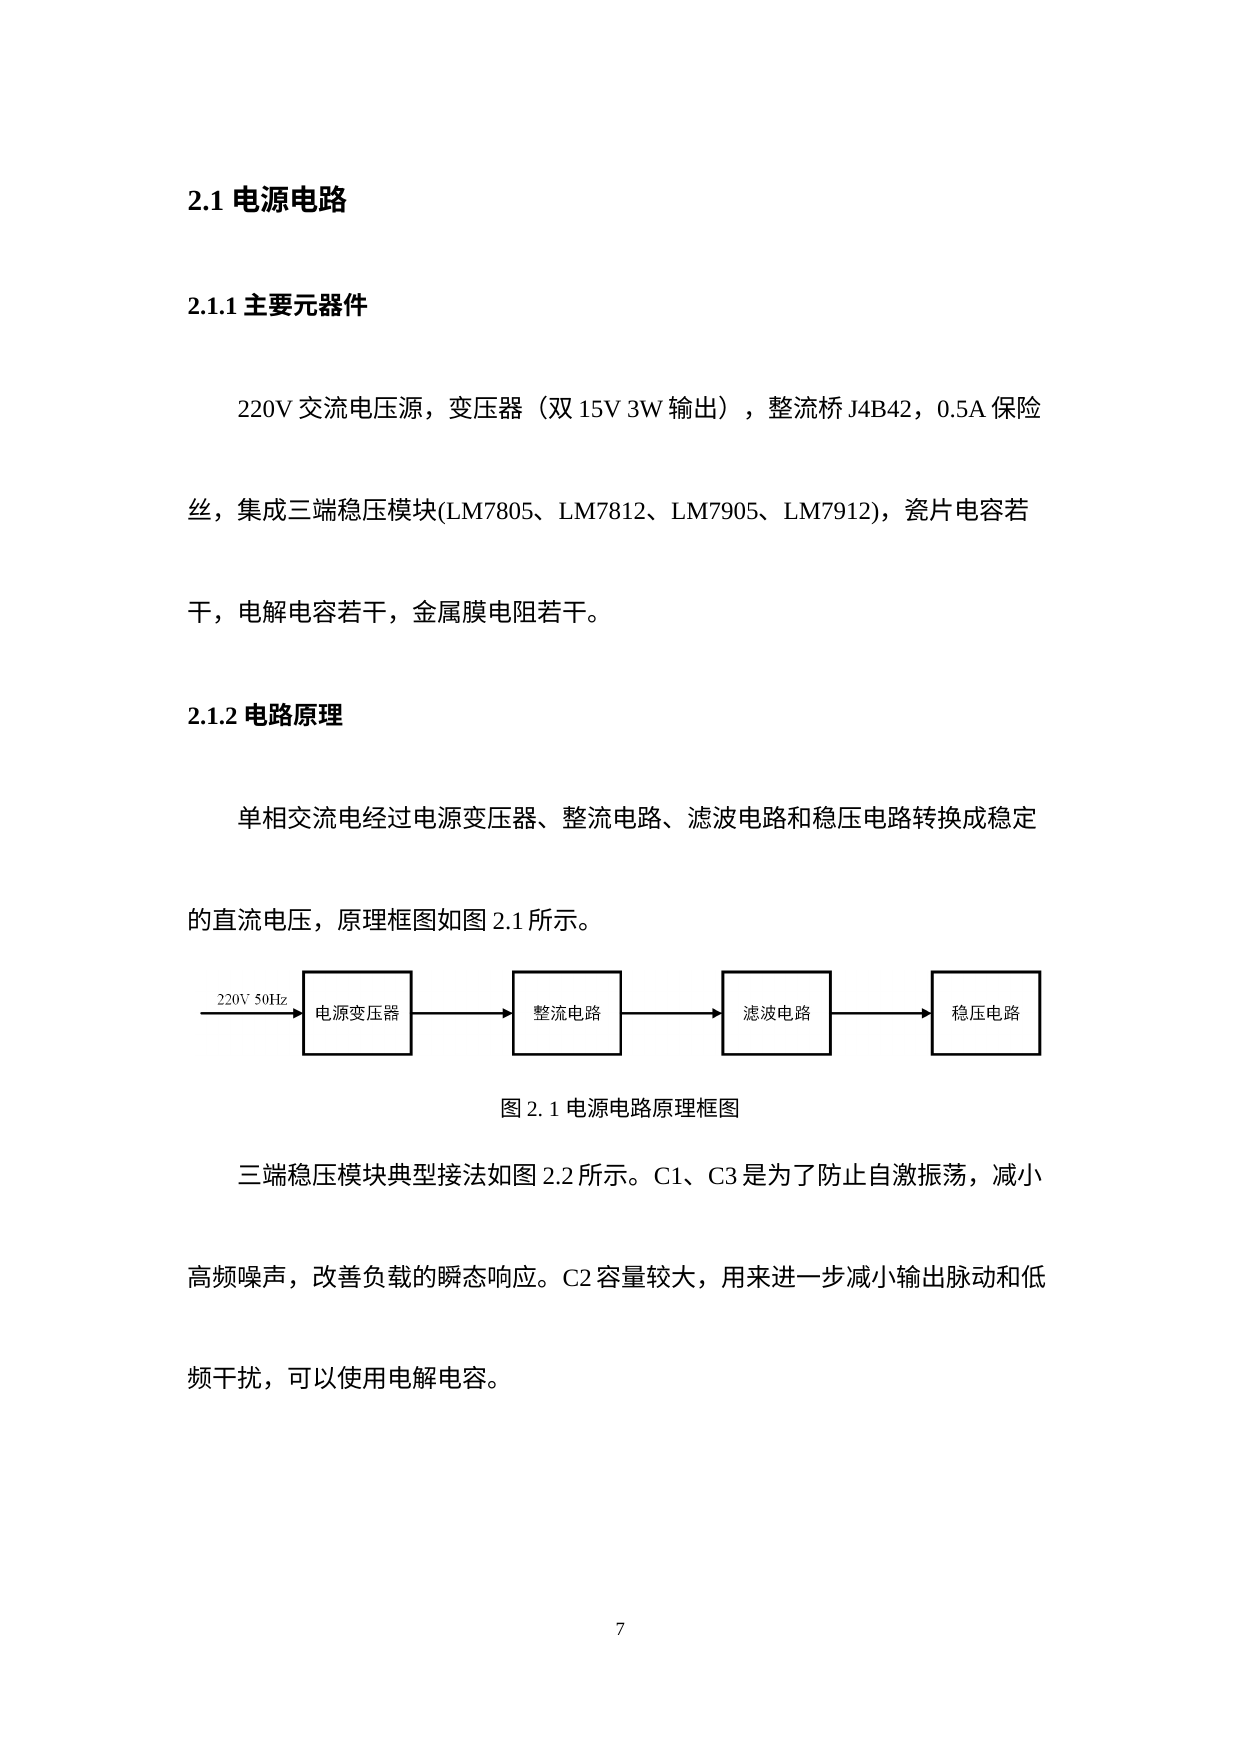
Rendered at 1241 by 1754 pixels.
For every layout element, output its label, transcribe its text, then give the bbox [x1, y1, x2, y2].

subtitle 2.1 电源电路 [187, 164, 1053, 232]
text 单相交流电经过电源变压器、整流电路、滤波电路和稳压电路转换成稳定的直流电压，原理框图如图2.1所示。 [187, 783, 1053, 952]
text 2.1.1 主要元器件 [187, 270, 1053, 338]
text 三端稳压模块典型接法如图2.2所示。C1、C3是为了防止自激振荡，减小高频噪声，改善负载的瞬态响应。C2容量较大，用来进一步减小输出脉动和低频干扰，可以使用电解电容。 [187, 1139, 1053, 1411]
picture [195, 970, 1046, 1056]
text 2.1.2 电路原理 [187, 680, 1053, 748]
text 图2. 1 电源电路原理框图 [187, 1089, 1053, 1123]
text 220V交流电压源，变压器（双15V 3W输出），整流桥J4B42，0.5A保险丝，集成三端稳压模块(LM7805、LM7812、LM7905、LM7912)，瓷片电容若干，电解电容若干，金属膜电阻若干。 [187, 373, 1053, 644]
